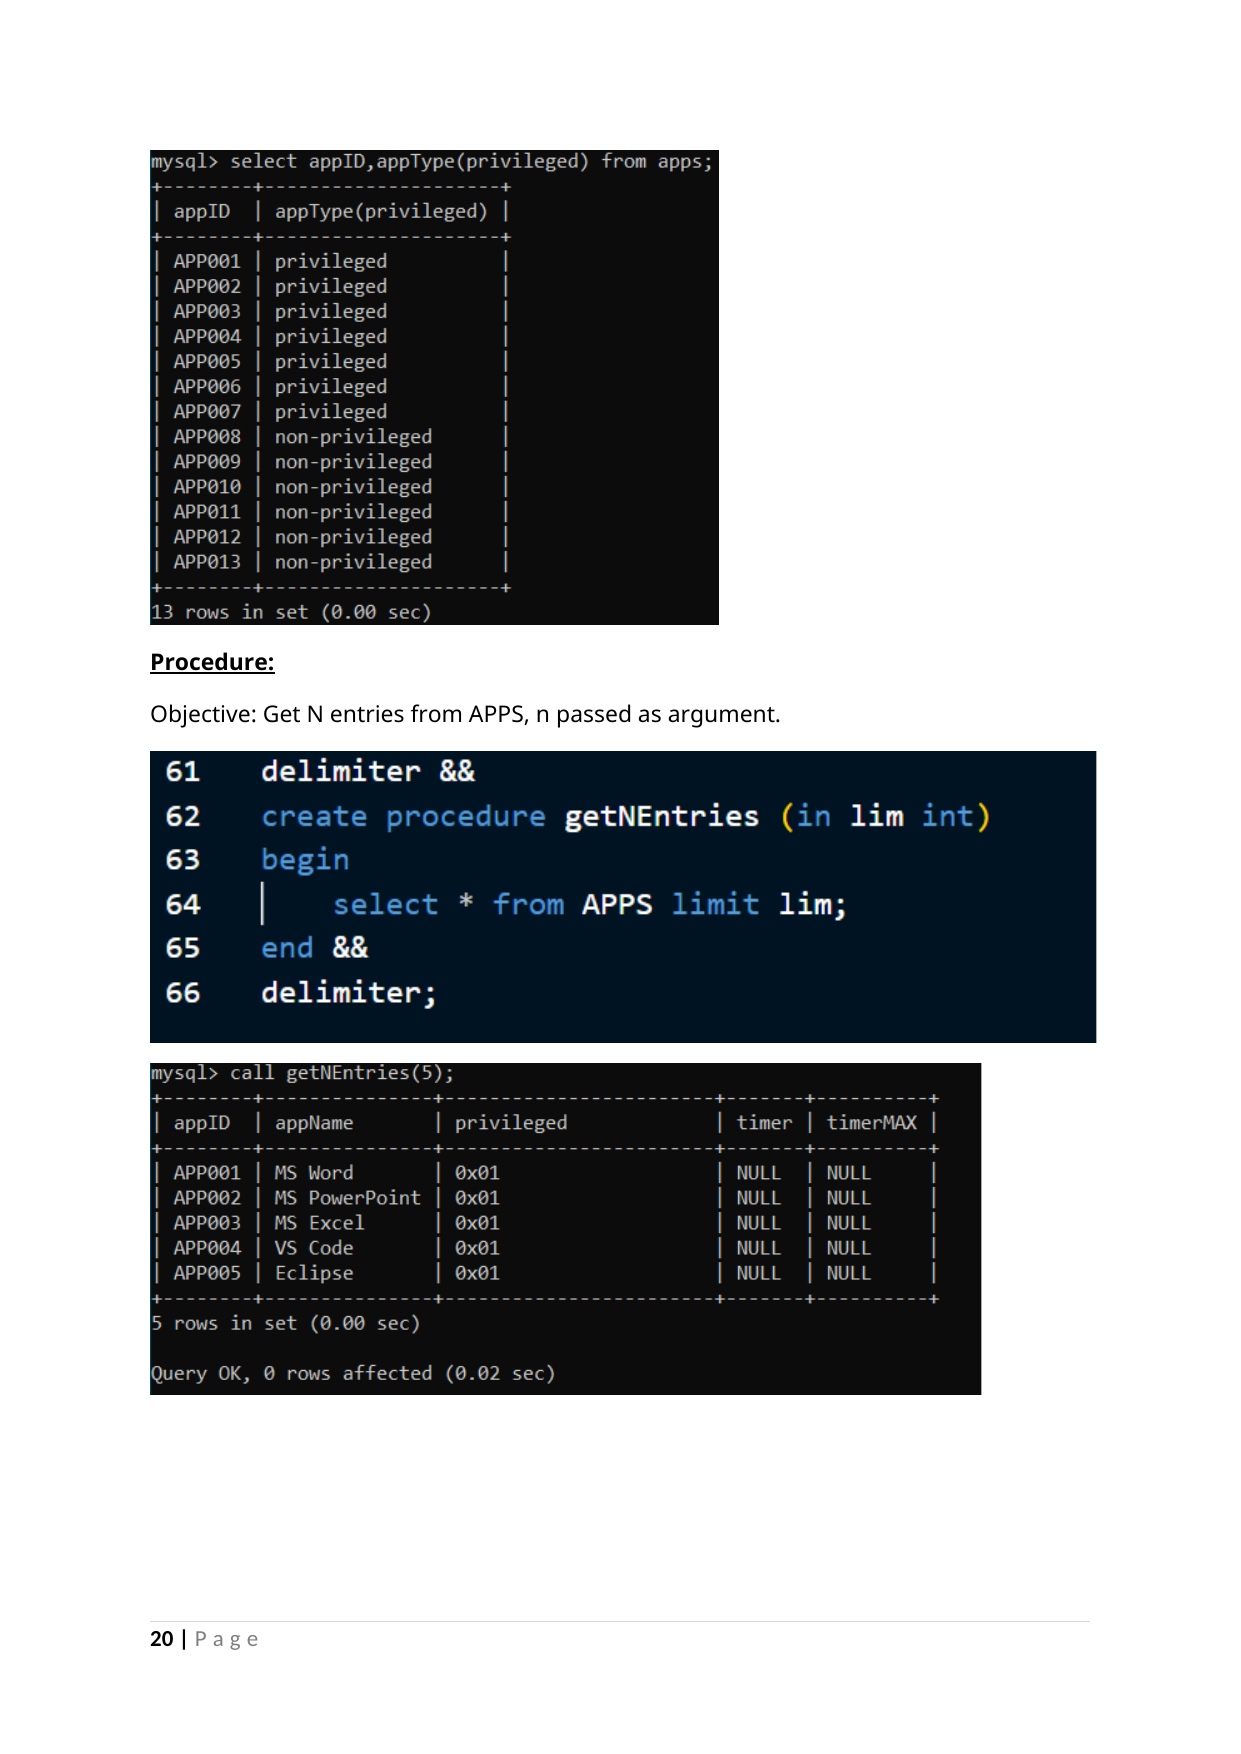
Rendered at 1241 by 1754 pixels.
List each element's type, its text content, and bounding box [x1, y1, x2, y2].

text Objective: Get N entries from APPS, n passed as argument. [150, 698, 1090, 730]
picture [150, 1063, 982, 1395]
picture [150, 150, 719, 625]
text Procedure: [150, 646, 1090, 677]
picture [150, 751, 1097, 1043]
